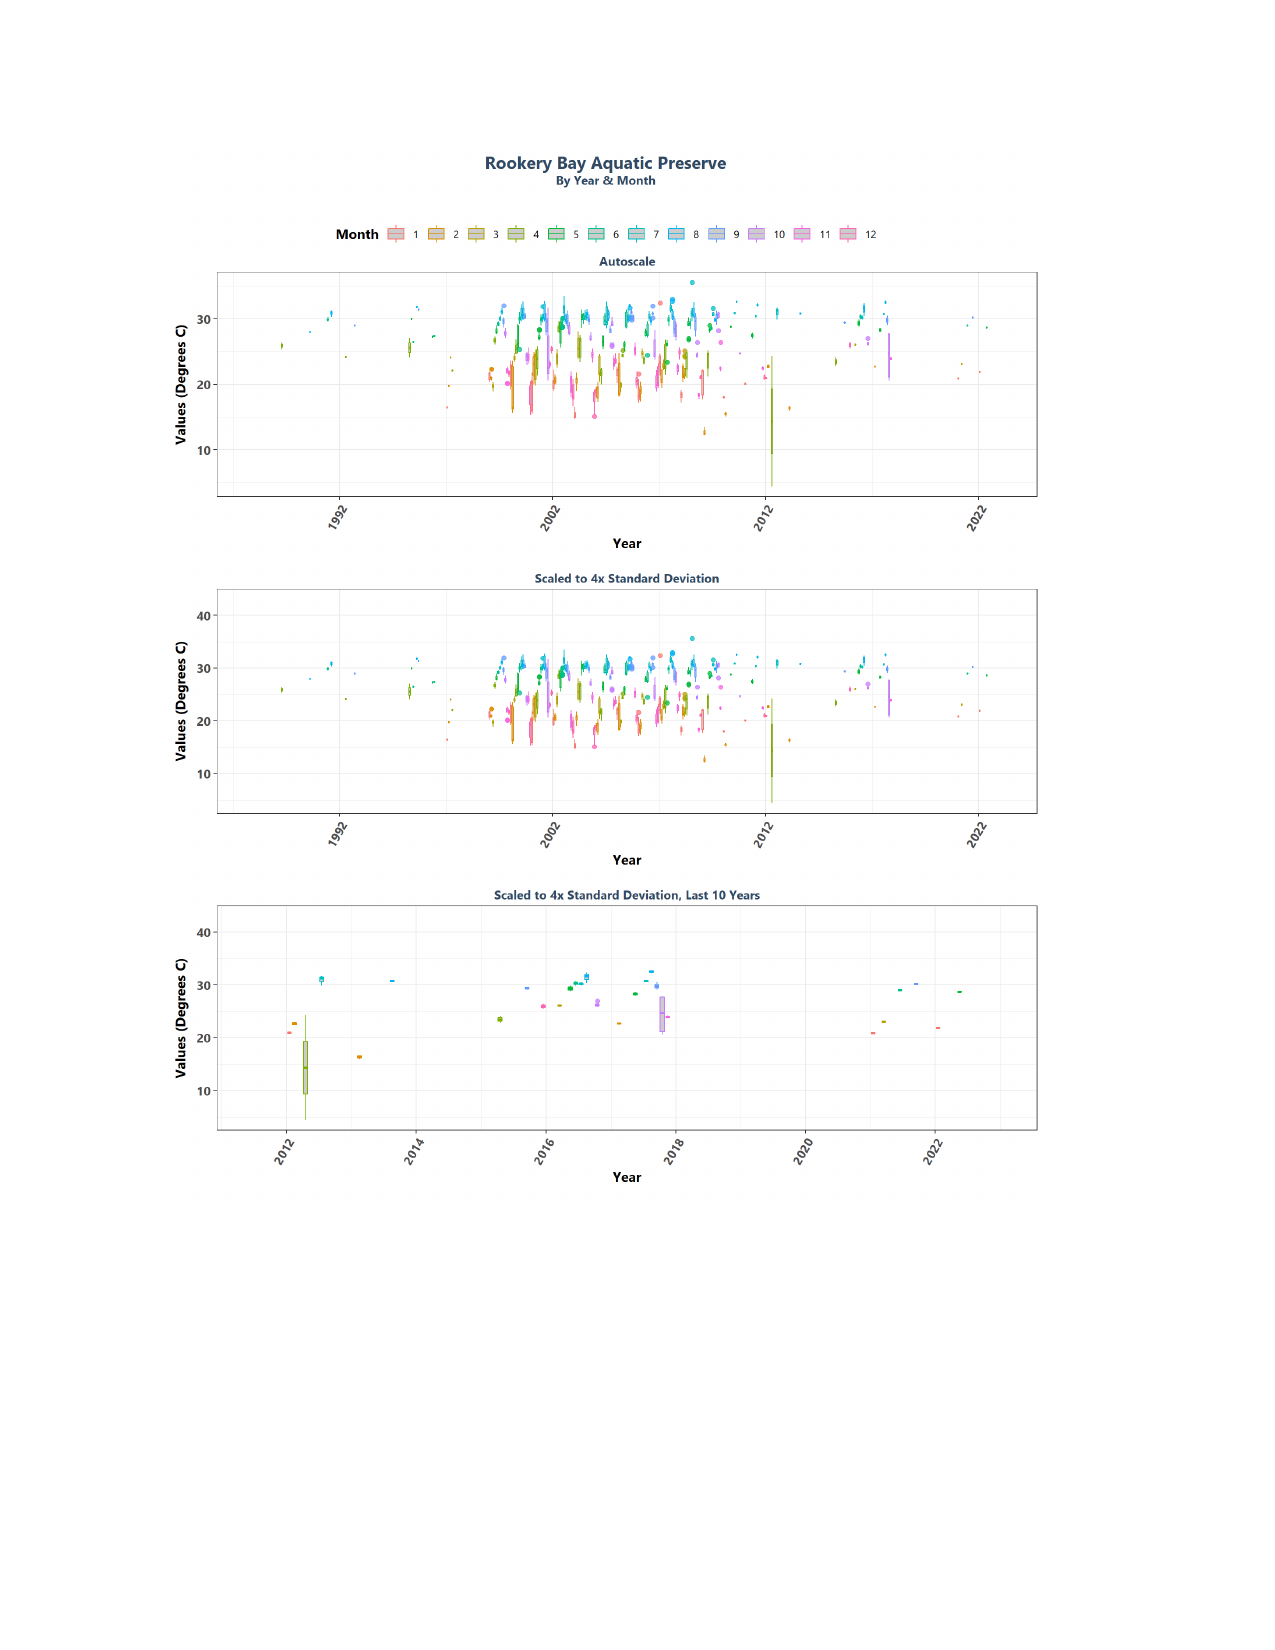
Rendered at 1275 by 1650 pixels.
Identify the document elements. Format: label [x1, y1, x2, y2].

picture [168, 150, 1044, 1200]
